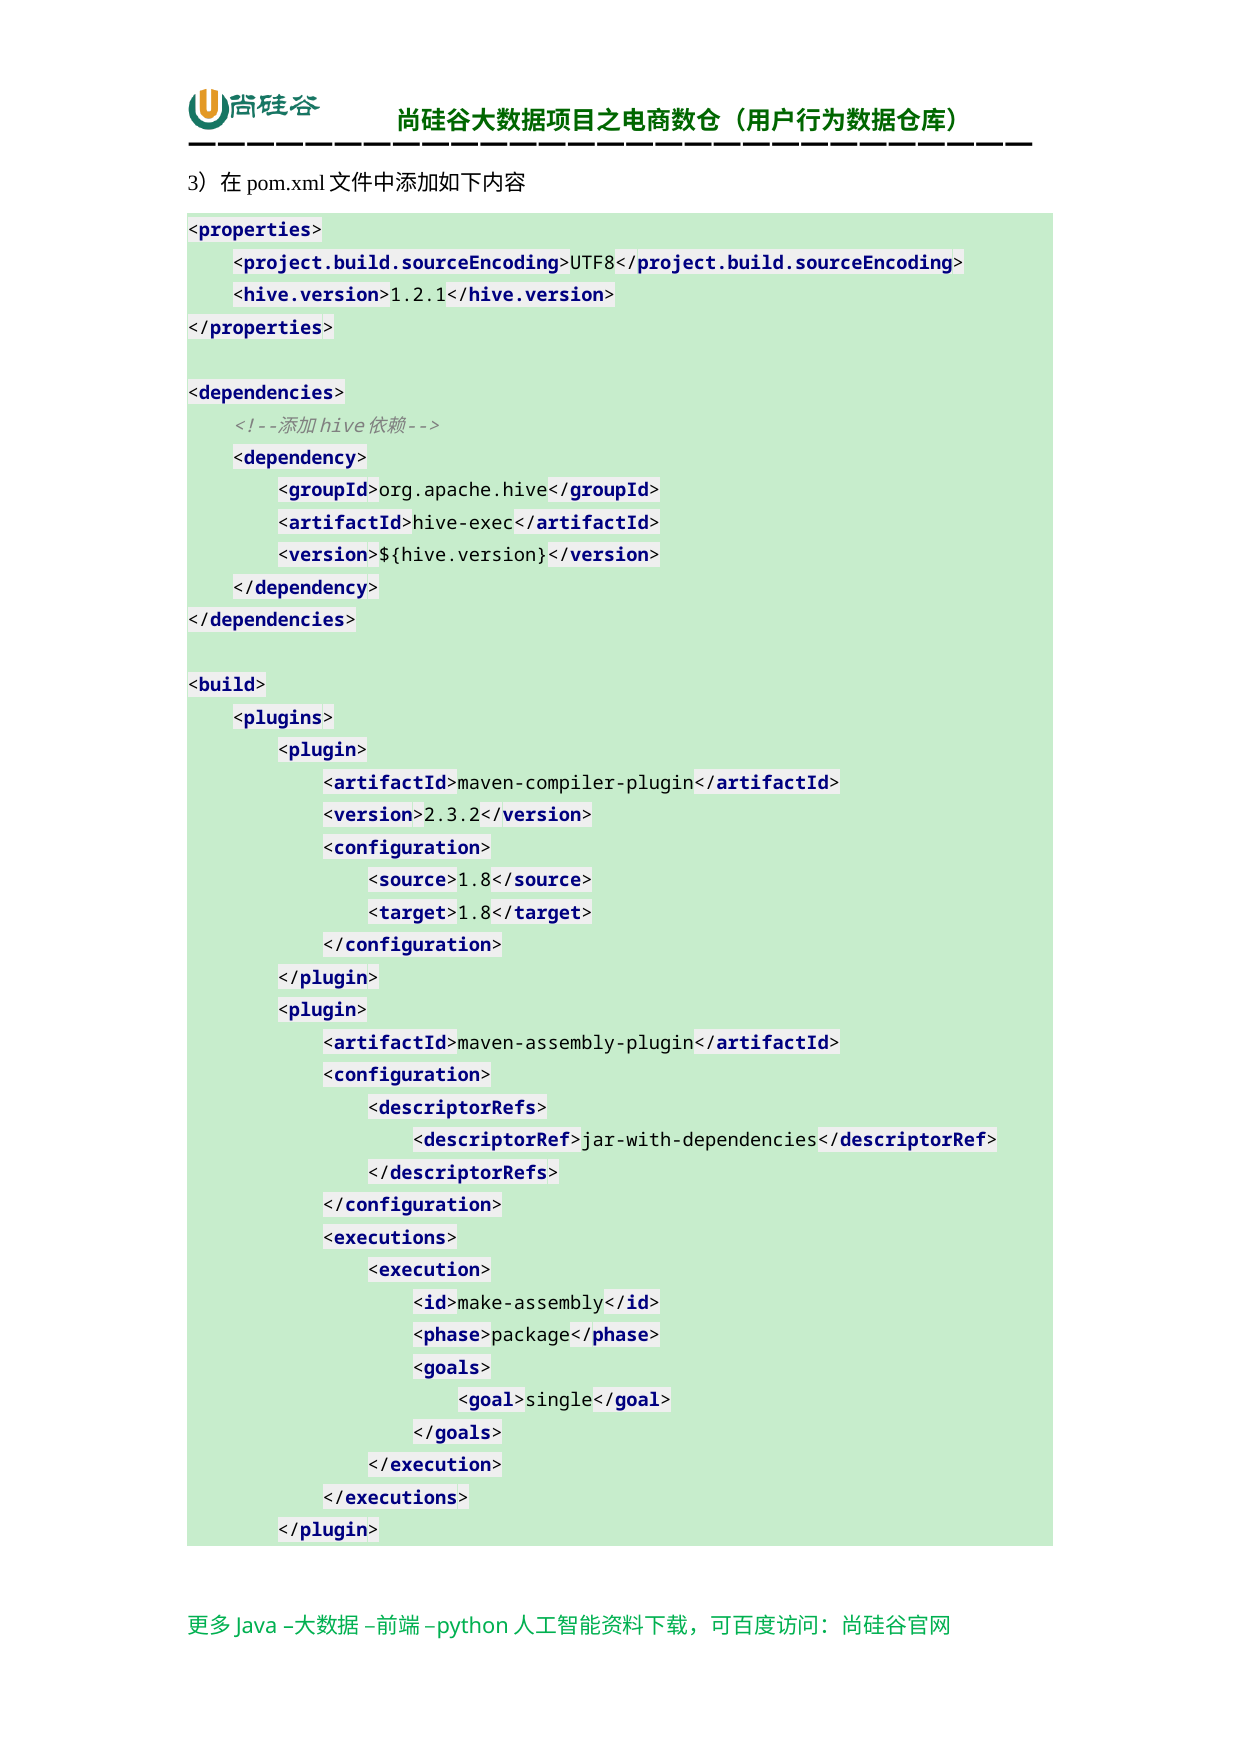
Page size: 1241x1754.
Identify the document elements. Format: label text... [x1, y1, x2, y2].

picture [187, 88, 320, 130]
text 3）在pom.xml文件中添加如下内容 [187, 165, 1053, 197]
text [187, 213, 1053, 1546]
